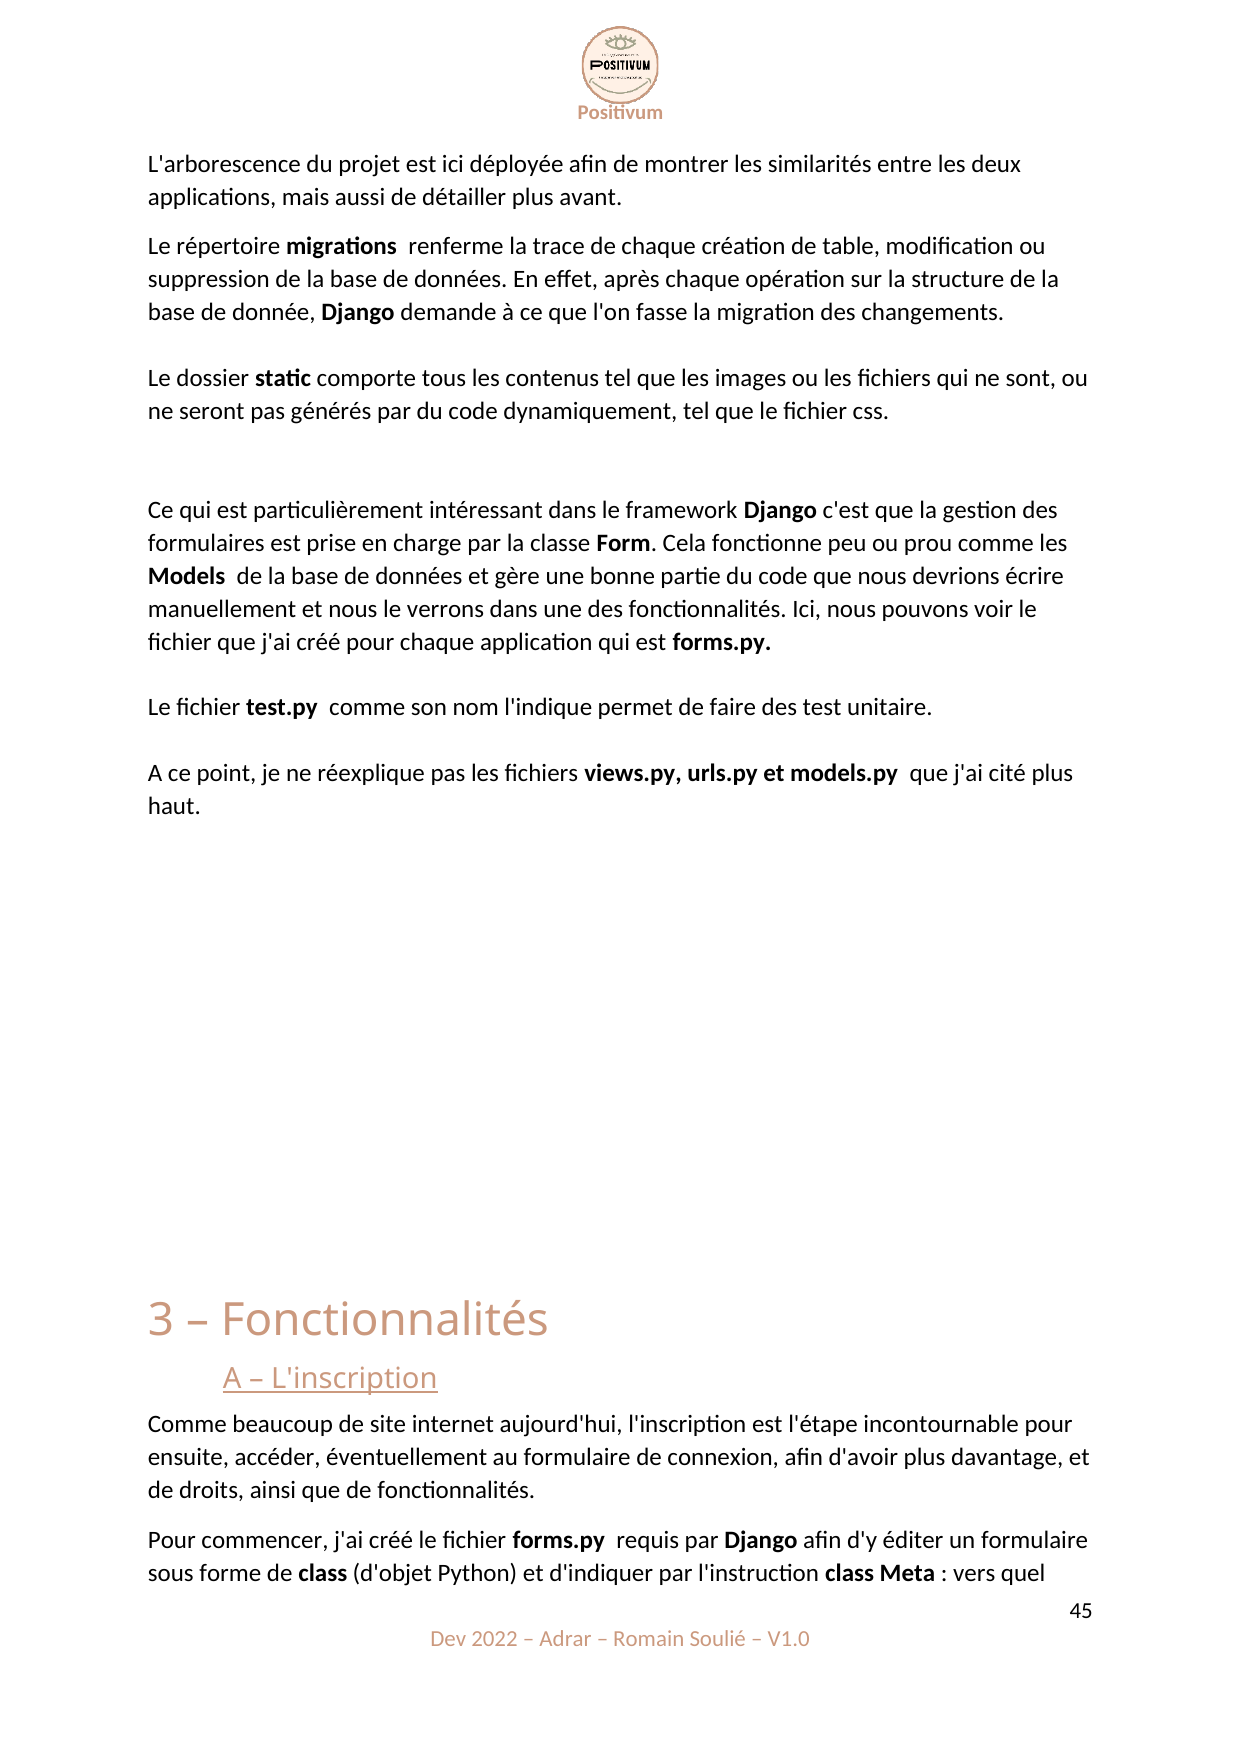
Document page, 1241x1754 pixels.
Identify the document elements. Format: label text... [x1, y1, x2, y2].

subtitle 3 – Fonctionnalités [148, 1286, 1092, 1348]
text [148, 1524, 1092, 1587]
text L'arborescence du projet est ici déployée afin de montrer les similarités entre les deux applications, mais aussi de détailler plus avant. [148, 148, 1092, 211]
text Ce qui est particulièrement intéressant dans le framework Django c'est que la gestion des formulaires est prise en charge par la classe Form. Cela fonctionne peu ou prou comme les Models de la base de données et gère une bonne partie du code que nous devrions écrire manuellement et nous le verrons dans une des fonctionnalités. Ici, nous pouvons voir le fichier que j'ai créé pour chaque application qui est forms.py. Le fichier test.py comme son nom l'indique permet de faire des test unitaire. A ce point, je ne réexplique pas les fichiers views.py, urls.py et models.py que j'ai cité plus haut. [148, 494, 1092, 821]
picture [581, 26, 659, 104]
subtitle A – L'inscription [223, 1357, 1092, 1397]
text Comme beaucoup de site internet aujourd'hui, l'inscription est l'étape incontournable pour ensuite, accéder, éventuellement au formulaire de connexion, afin d'avoir plus davantage, et de droits, ainsi que de fonctionnalités. [148, 1409, 1092, 1505]
text Le répertoire migrations renferme la trace de chaque création de table, modification ou suppression de la base de données. En effet, après chaque opération sur la structure de la base de donnée, Django demande à ce que l'on fasse la migration des changements. Le dossier static comporte tous les contenus tel que les images ou les fichiers qui ne sont, ou ne seront pas générés par du code dynamiquement, tel que le fichier css. [148, 230, 1092, 425]
